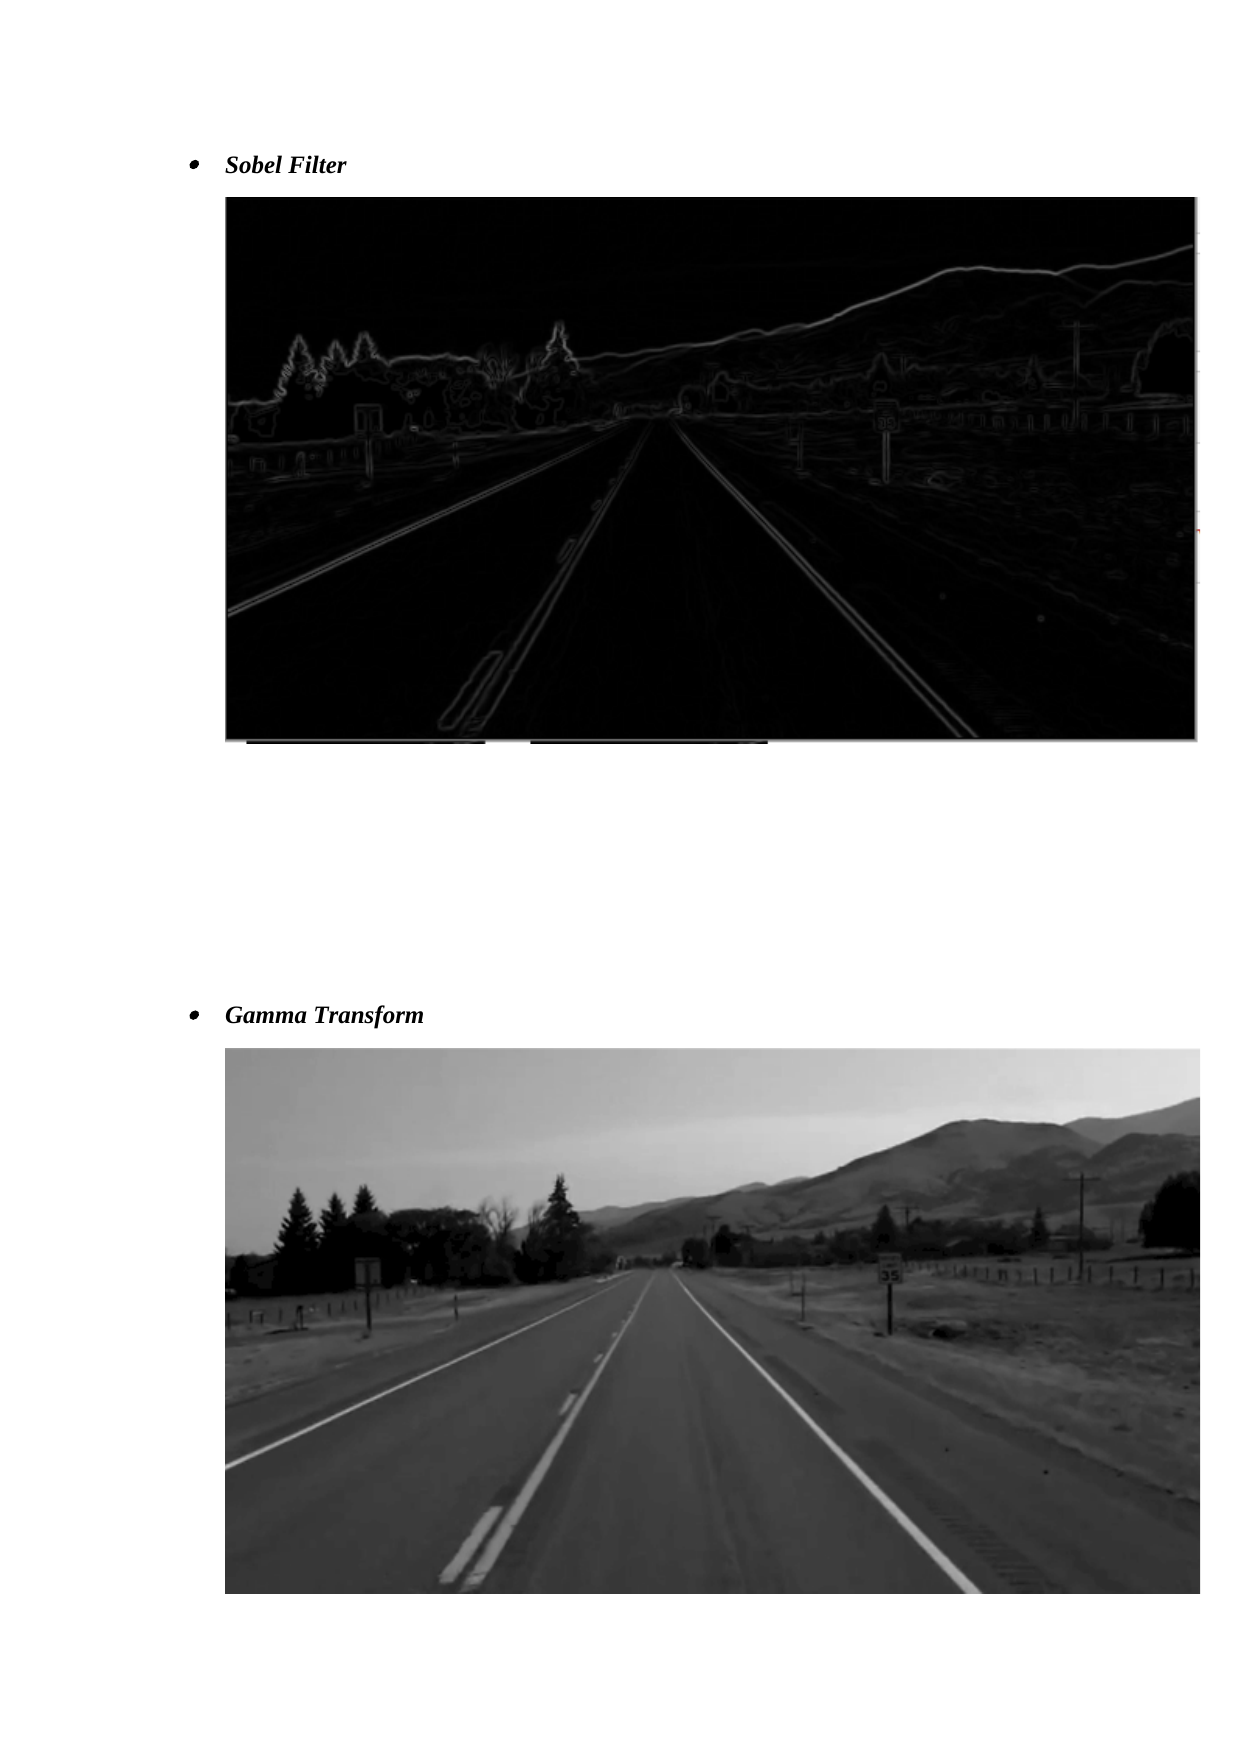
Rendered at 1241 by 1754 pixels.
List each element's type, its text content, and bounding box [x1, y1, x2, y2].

list Sobel Filter [187, 150, 1090, 179]
picture [225, 197, 1200, 744]
list Gamma Transform [187, 1001, 1090, 1029]
picture [225, 1048, 1200, 1594]
